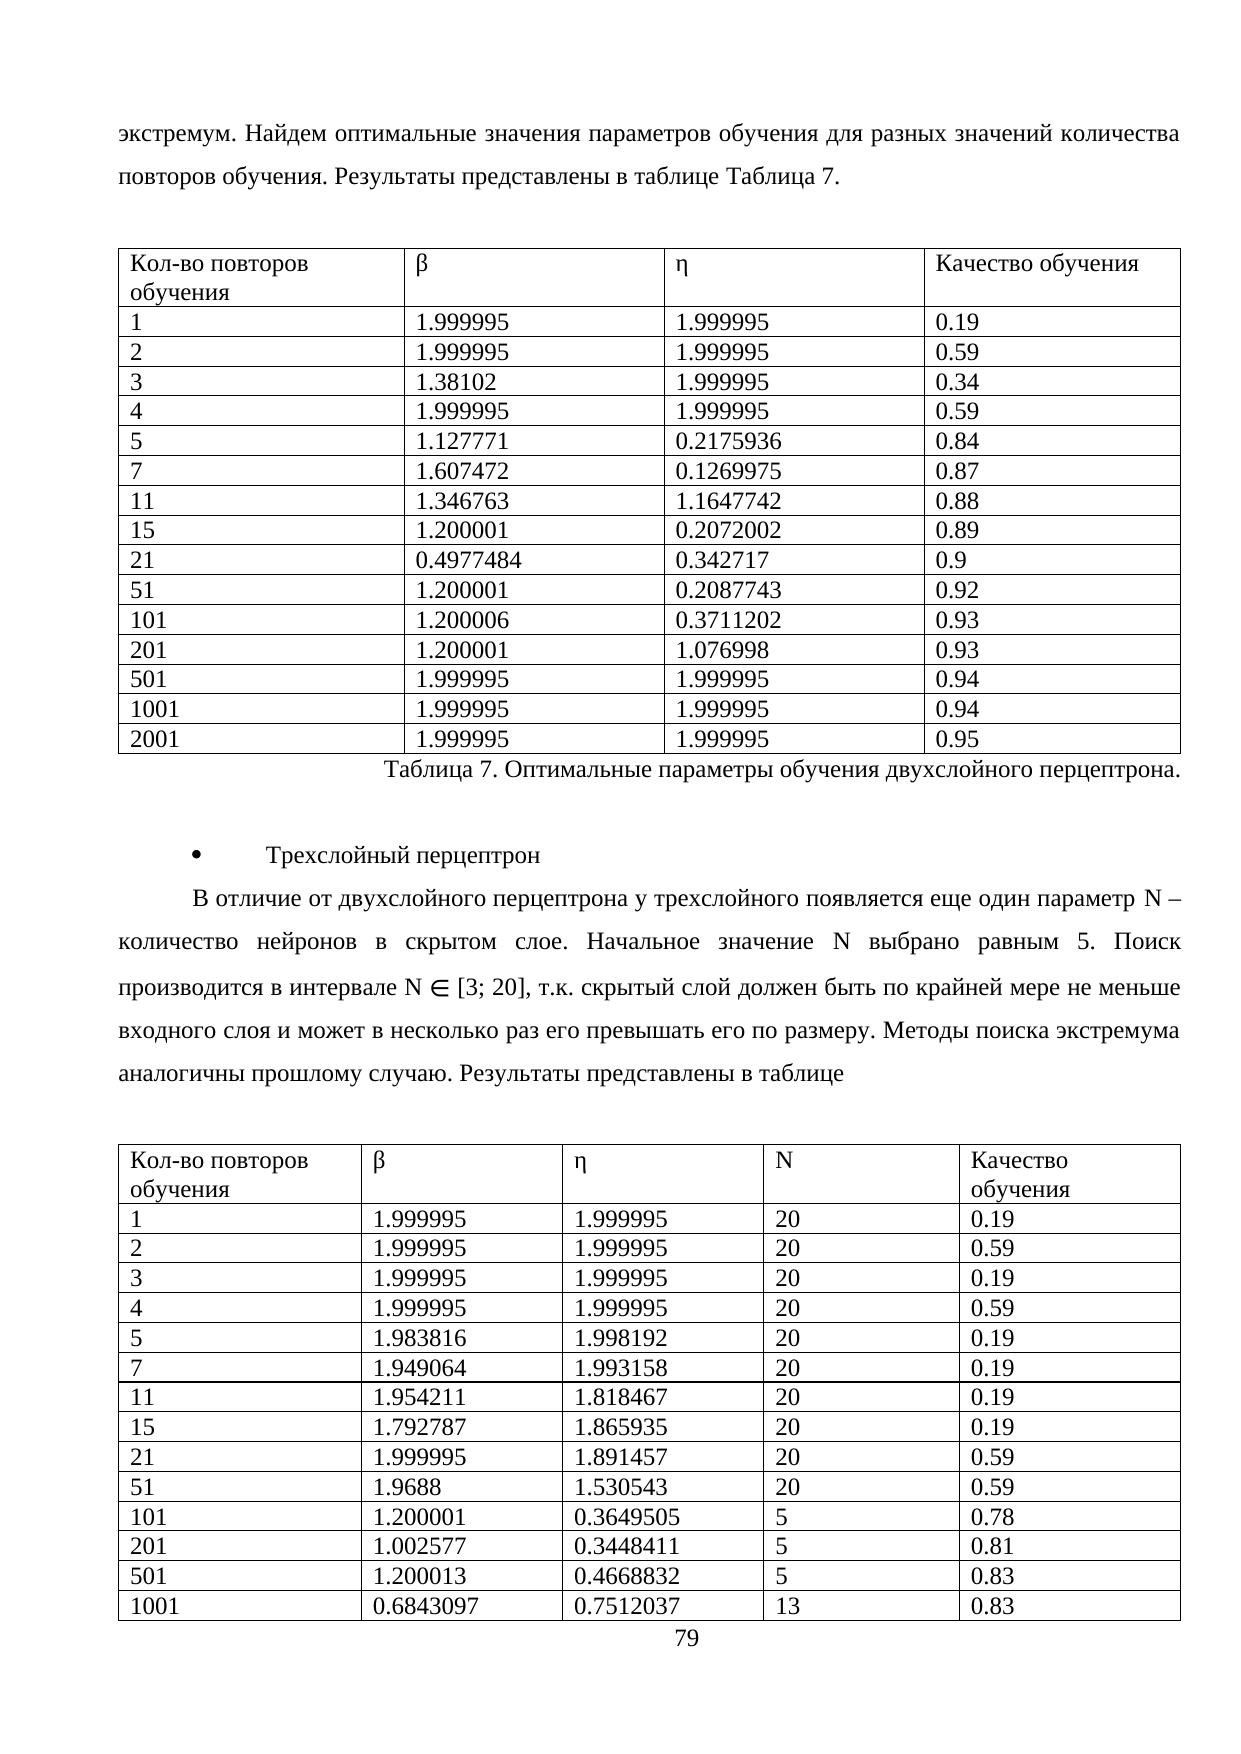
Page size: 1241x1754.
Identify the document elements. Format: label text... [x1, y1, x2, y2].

table_cell 13 [764, 1591, 959, 1620]
table_cell 0.59 [960, 1293, 1180, 1322]
table_cell 1.999995 [405, 665, 664, 693]
table_cell 0.7512037 [563, 1591, 763, 1620]
table_cell 1.999995 [405, 694, 664, 723]
table_cell 1.999995 [665, 724, 924, 753]
table_cell 0.59 [960, 1234, 1180, 1262]
table_header Качество обучения [925, 249, 1180, 306]
table_cell 20 [764, 1234, 959, 1262]
table_cell 3 [119, 367, 404, 395]
table_cell 21 [119, 545, 404, 574]
table_cell 20 [764, 1412, 959, 1441]
table_cell 2001 [119, 724, 404, 753]
table_cell 0.3649505 [563, 1502, 763, 1530]
table_cell 1001 [119, 1591, 361, 1620]
table_cell 0.83 [960, 1591, 1180, 1620]
table_header β [405, 249, 664, 306]
table_cell 0.92 [925, 575, 1180, 604]
table_cell 0.59 [960, 1442, 1180, 1471]
table_header Качество обучения [960, 1145, 1180, 1203]
table_cell 1.993158 [563, 1353, 763, 1381]
table_cell 0.93 [925, 605, 1180, 634]
table_cell 1.999995 [405, 724, 664, 753]
table_cell 0.88 [925, 486, 1180, 514]
table_cell 5 [764, 1502, 959, 1530]
table_cell 1.200006 [405, 605, 664, 634]
table_cell 1.200013 [362, 1561, 562, 1590]
table_cell 0.19 [960, 1323, 1180, 1352]
table_cell 0.342717 [665, 545, 924, 574]
table_cell 1.999995 [563, 1204, 763, 1232]
table_cell 1.200001 [405, 575, 664, 604]
table_cell 1.002577 [362, 1531, 562, 1560]
table_cell 20 [764, 1442, 959, 1471]
table_cell 15 [119, 1412, 361, 1441]
table_cell 1.999995 [362, 1263, 562, 1292]
table_cell 0.81 [960, 1531, 1180, 1560]
table_cell 21 [119, 1442, 361, 1471]
table_header Кол-во повторов обучения [119, 249, 404, 306]
table_cell 1.999995 [405, 307, 664, 336]
table_cell 1.949064 [362, 1353, 562, 1381]
table_cell 1.999995 [665, 367, 924, 395]
table_cell 1.999995 [665, 396, 924, 425]
table_cell 1.607472 [405, 456, 664, 485]
table_cell 1.346763 [405, 486, 664, 514]
table_cell 1.792787 [362, 1412, 562, 1441]
table_cell 0.2175936 [665, 426, 924, 455]
table_cell 0.95 [925, 724, 1180, 753]
table_cell 7 [119, 1353, 361, 1381]
table_cell 1.127771 [405, 426, 664, 455]
table_cell 1.200001 [405, 516, 664, 544]
table_cell 0.94 [925, 694, 1180, 723]
table_cell 0.2072002 [665, 516, 924, 544]
table_cell 1.818467 [563, 1383, 763, 1411]
table_cell 1.954211 [362, 1383, 562, 1411]
subtitle Трехслойный перцептрон [118, 840, 1181, 869]
table_cell 0.2087743 [665, 575, 924, 604]
table_cell 1.38102 [405, 367, 664, 395]
table_cell 20 [764, 1204, 959, 1232]
table_cell 1.999995 [563, 1263, 763, 1292]
table_cell 0.93 [925, 635, 1180, 663]
table_cell 1.865935 [563, 1412, 763, 1441]
table_cell 7 [119, 456, 404, 485]
table_cell 1 [119, 307, 404, 336]
table_cell 0.3711202 [665, 605, 924, 634]
table_cell 5 [764, 1531, 959, 1560]
table_cell 20 [764, 1323, 959, 1352]
table_cell 20 [764, 1353, 959, 1381]
table_cell 101 [119, 605, 404, 634]
table_cell 4 [119, 1293, 361, 1322]
table_cell 20 [764, 1472, 959, 1501]
table_cell 1.999995 [563, 1293, 763, 1322]
table_cell 0.9 [925, 545, 1180, 574]
table_cell 1.9688 [362, 1472, 562, 1501]
table_cell 0.78 [960, 1502, 1180, 1530]
table_cell 1001 [119, 694, 404, 723]
table_cell 0.59 [925, 396, 1180, 425]
table_cell 1.999995 [665, 665, 924, 693]
table_cell 0.59 [925, 337, 1180, 366]
table_cell 1.998192 [563, 1323, 763, 1352]
table_cell 0.34 [925, 367, 1180, 395]
table_cell 1.1647742 [665, 486, 924, 514]
table_cell 0.19 [960, 1263, 1180, 1292]
table_cell 0.4668832 [563, 1561, 763, 1590]
table_cell 0.84 [925, 426, 1180, 455]
table_cell 1.891457 [563, 1442, 763, 1471]
table_cell 0.19 [960, 1412, 1180, 1441]
table_cell 5 [119, 1323, 361, 1352]
table_header β [362, 1145, 562, 1203]
table_cell 0.6843097 [362, 1591, 562, 1620]
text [118, 118, 1181, 190]
table_cell 20 [764, 1293, 959, 1322]
table_cell 4 [119, 396, 404, 425]
table_cell 51 [119, 575, 404, 604]
table_cell 20 [764, 1263, 959, 1292]
table_cell 11 [119, 1383, 361, 1411]
table_cell 1.999995 [405, 337, 664, 366]
table_cell 3 [119, 1263, 361, 1292]
table_cell 0.19 [925, 307, 1180, 336]
table_cell 1 [119, 1204, 361, 1232]
table_cell 0.83 [960, 1561, 1180, 1590]
table_cell 1.200001 [405, 635, 664, 663]
table_cell 0.19 [960, 1383, 1180, 1411]
table_cell 51 [119, 1472, 361, 1501]
table_cell 1.076998 [665, 635, 924, 663]
table_cell 1.999995 [405, 396, 664, 425]
table_cell 11 [119, 486, 404, 514]
table_cell 0.1269975 [665, 456, 924, 485]
table_cell 1.999995 [665, 694, 924, 723]
table_cell 1.999995 [362, 1293, 562, 1322]
table_cell 1.530543 [563, 1472, 763, 1501]
table_cell 501 [119, 665, 404, 693]
table_cell 0.59 [960, 1472, 1180, 1501]
table_cell 0.94 [925, 665, 1180, 693]
table_header N [764, 1145, 959, 1203]
table_cell 0.87 [925, 456, 1180, 485]
table_cell 1.999995 [665, 307, 924, 336]
table_cell 15 [119, 516, 404, 544]
table_cell 201 [119, 1531, 361, 1560]
table_cell 0.4977484 [405, 545, 664, 574]
table_header η [665, 249, 924, 306]
table_cell 0.3448411 [563, 1531, 763, 1560]
table_cell 1.999995 [665, 337, 924, 366]
table_cell 2 [119, 337, 404, 366]
table_cell 1.999995 [362, 1204, 562, 1232]
table_cell 201 [119, 635, 404, 663]
table_cell 0.19 [960, 1204, 1180, 1232]
table_cell 5 [119, 426, 404, 455]
table_cell 5 [764, 1561, 959, 1590]
text В отличие от двухслойного перцептрона у трехслойного появляется еще один параметр N – количество нейронов в скрытом слое. Начальное значение N выбрано равным 5. Поиск производится в интервале N ∊ [3; 20], т.к. скрытый слой должен быть по крайней мере не меньше входного слоя и может в несколько раз его превышать его по размеру. Методы поиска экстремума аналогичны прошлому случаю. Результаты представлены в таблице [118, 883, 1181, 1087]
table_cell 1.999995 [563, 1234, 763, 1262]
table_cell 0.19 [960, 1353, 1180, 1381]
table_cell 0.89 [925, 516, 1180, 544]
table_cell 2 [119, 1234, 361, 1262]
table_cell 1.999995 [362, 1234, 562, 1262]
table_cell 1.200001 [362, 1502, 562, 1530]
table_cell 101 [119, 1502, 361, 1530]
table_cell 1.983816 [362, 1323, 562, 1352]
table_header η [563, 1145, 763, 1203]
table_header Кол-во повторов обучения [119, 1145, 361, 1203]
table_cell 501 [119, 1561, 361, 1590]
table_cell 1.999995 [362, 1442, 562, 1471]
table_cell 20 [764, 1383, 959, 1411]
